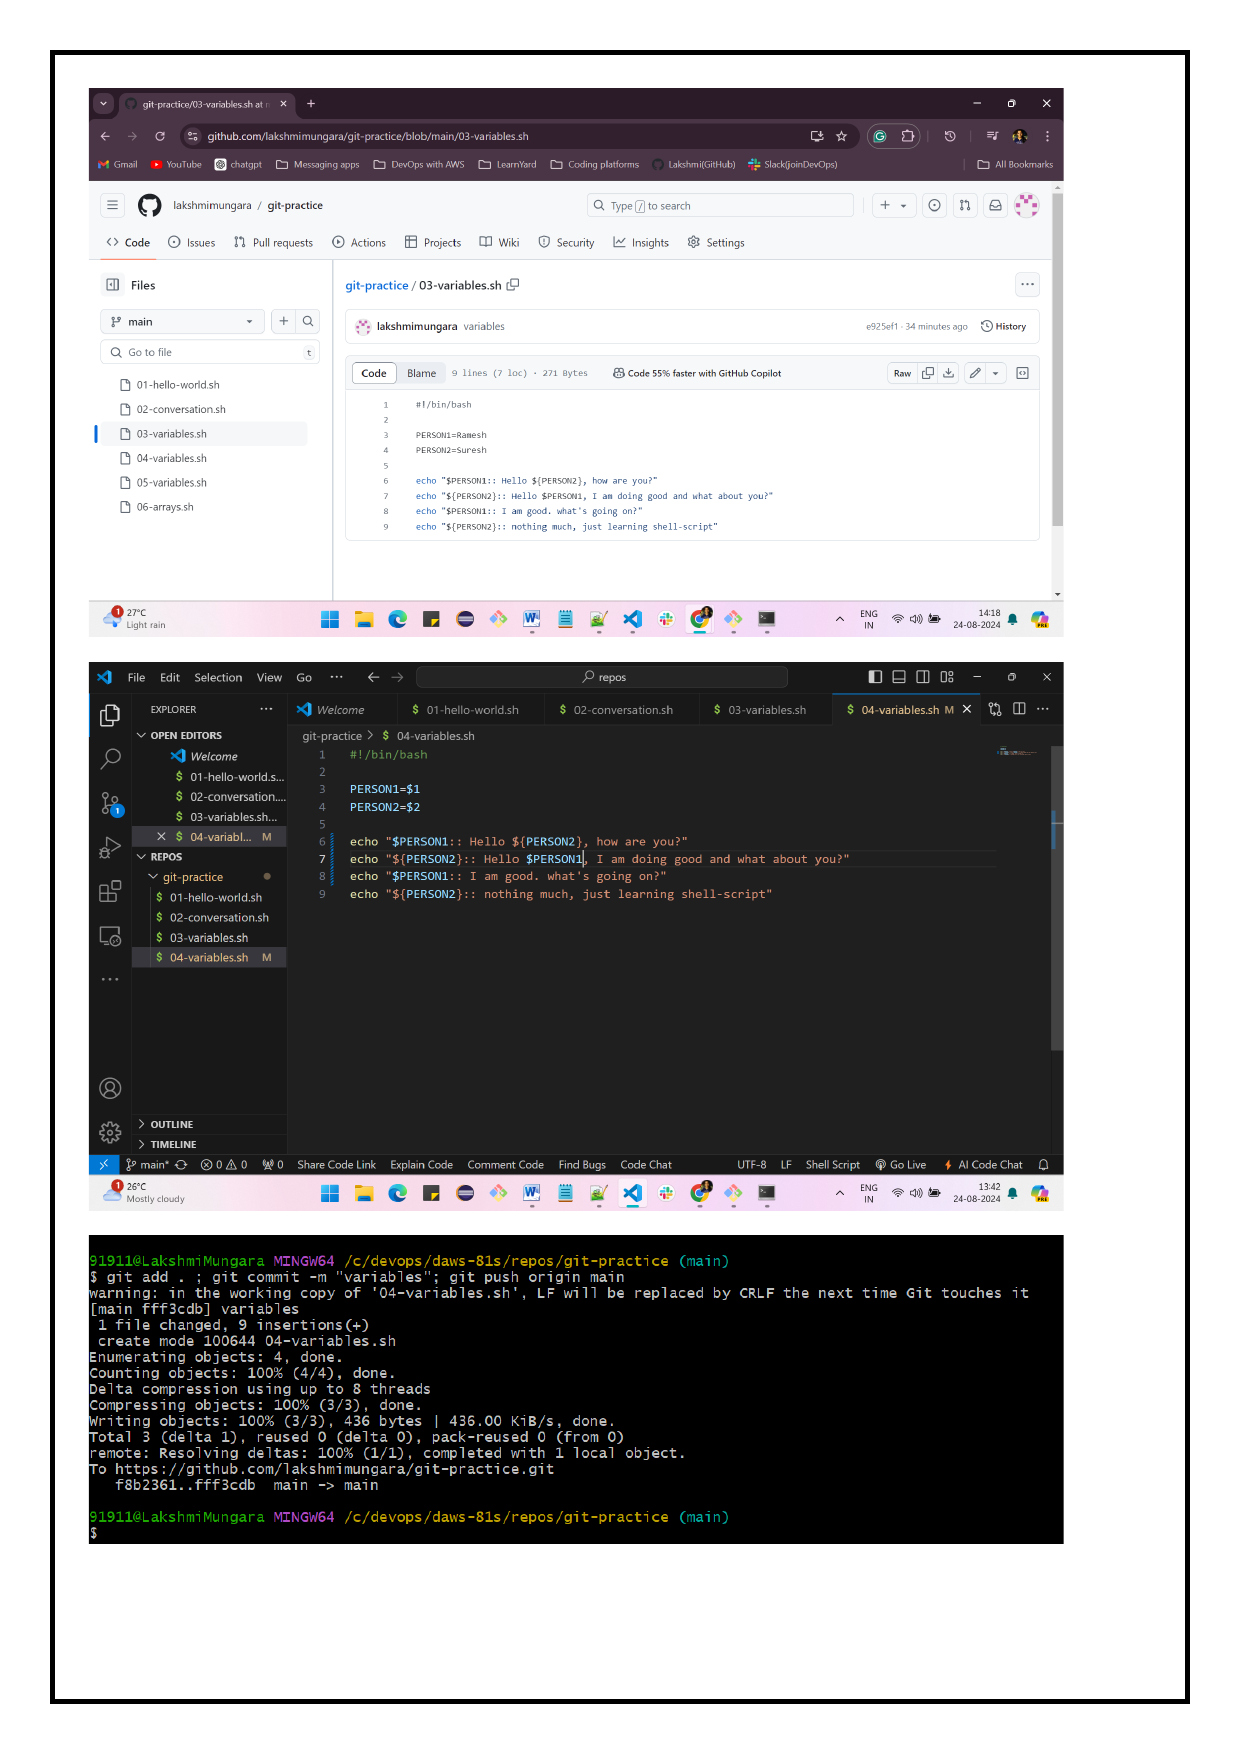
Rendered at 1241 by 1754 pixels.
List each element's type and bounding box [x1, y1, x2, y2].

picture [88, 1235, 1064, 1544]
picture [88, 662, 1064, 1211]
picture [88, 88, 1064, 637]
